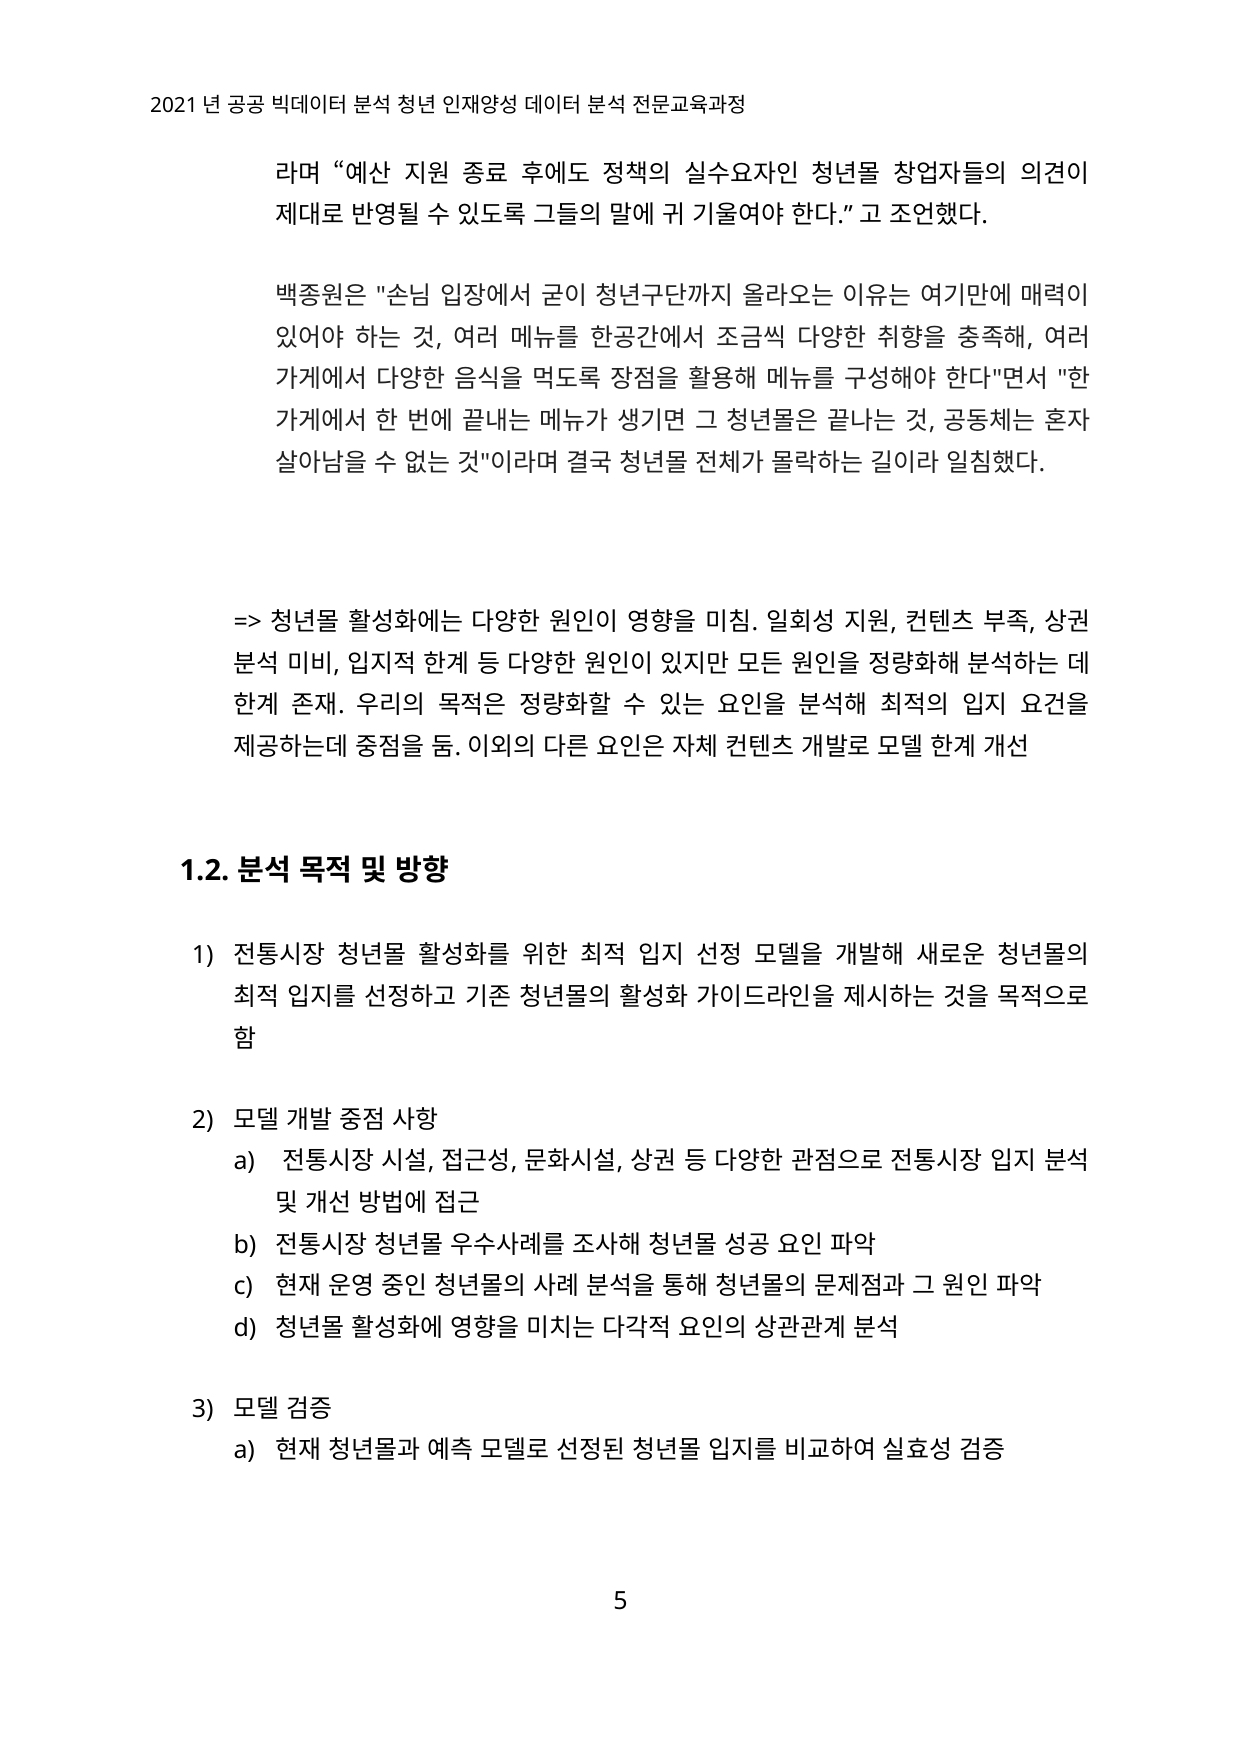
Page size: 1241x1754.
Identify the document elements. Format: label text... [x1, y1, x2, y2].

list 전통시장 청년몰 활성화를 위한 최적 입지 선정 모델을 개발해 새로운 청년몰의 최적 입지를 선정하고 기존 청년몰의 활성화 가이드라인을 제시하는 것을 목적으로 함 [192, 935, 1090, 1054]
list 모델 검증 [192, 1388, 1090, 1424]
text => 청년몰 활성화에는 다양한 원인이 영향을 미침. 일회성 지원, 컨텐츠 부족, 상권 분석 미비, 입지적 한계 등 다양한 원인이 있지만 모든 원인을 정량화해 분석하는 데 한계 존재. 우리의 목적은 정량화할 수 있는 요인을 분석해 최적의 입지 요건을 제공하는데 중점을 둠. 이외의 다른 요인은 자체 컨텐츠 개발로 모델 한계 개선 [233, 601, 1090, 763]
list 현재 운영 중인 청년몰의 사례 분석을 통해 청년몰의 문제점과 그 원인 파악 [233, 1266, 1090, 1302]
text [275, 153, 1090, 231]
list 전통시장 청년몰 우수사례를 조사해 청년몰 성공 요인 파악 [233, 1224, 1090, 1260]
list 모델 개발 중점 사항 [192, 1099, 1090, 1135]
list 현재 청년몰과 예측 모델로 선정된 청년몰 입지를 비교하여 실효성 검증 [233, 1430, 1090, 1466]
text 백종원은 "손님 입장에서 굳이 청년구단까지 올라오는 이유는 여기만에 매력이 있어야 하는 것, 여러 메뉴를 한공간에서 조금씩 다양한 취향을 충족해, 여러 가게에서 다양한 음식을 먹도록 장점을 활용해 메뉴를 구성해야 한다"면서 "한 가게에서 한 번에 끝내는 메뉴가 생기면 그 청년몰은 끝나는 것, 공동체는 혼자 살아남을 수 없는 것"이라며 결국 청년몰 전체가 몰락하는 길이라 일침했다. [275, 276, 1090, 478]
list 전통시장 시설, 접근성, 문화시설, 상권 등 다양한 관점으로 전통시장 입지 분석 및 개선 방법에 접근 [233, 1141, 1090, 1219]
text 1.2. 분석 목적 및 방향 [179, 846, 1090, 889]
list 청년몰 활성화에 영향을 미치는 다각적 요인의 상관관계 분석 [233, 1307, 1090, 1344]
